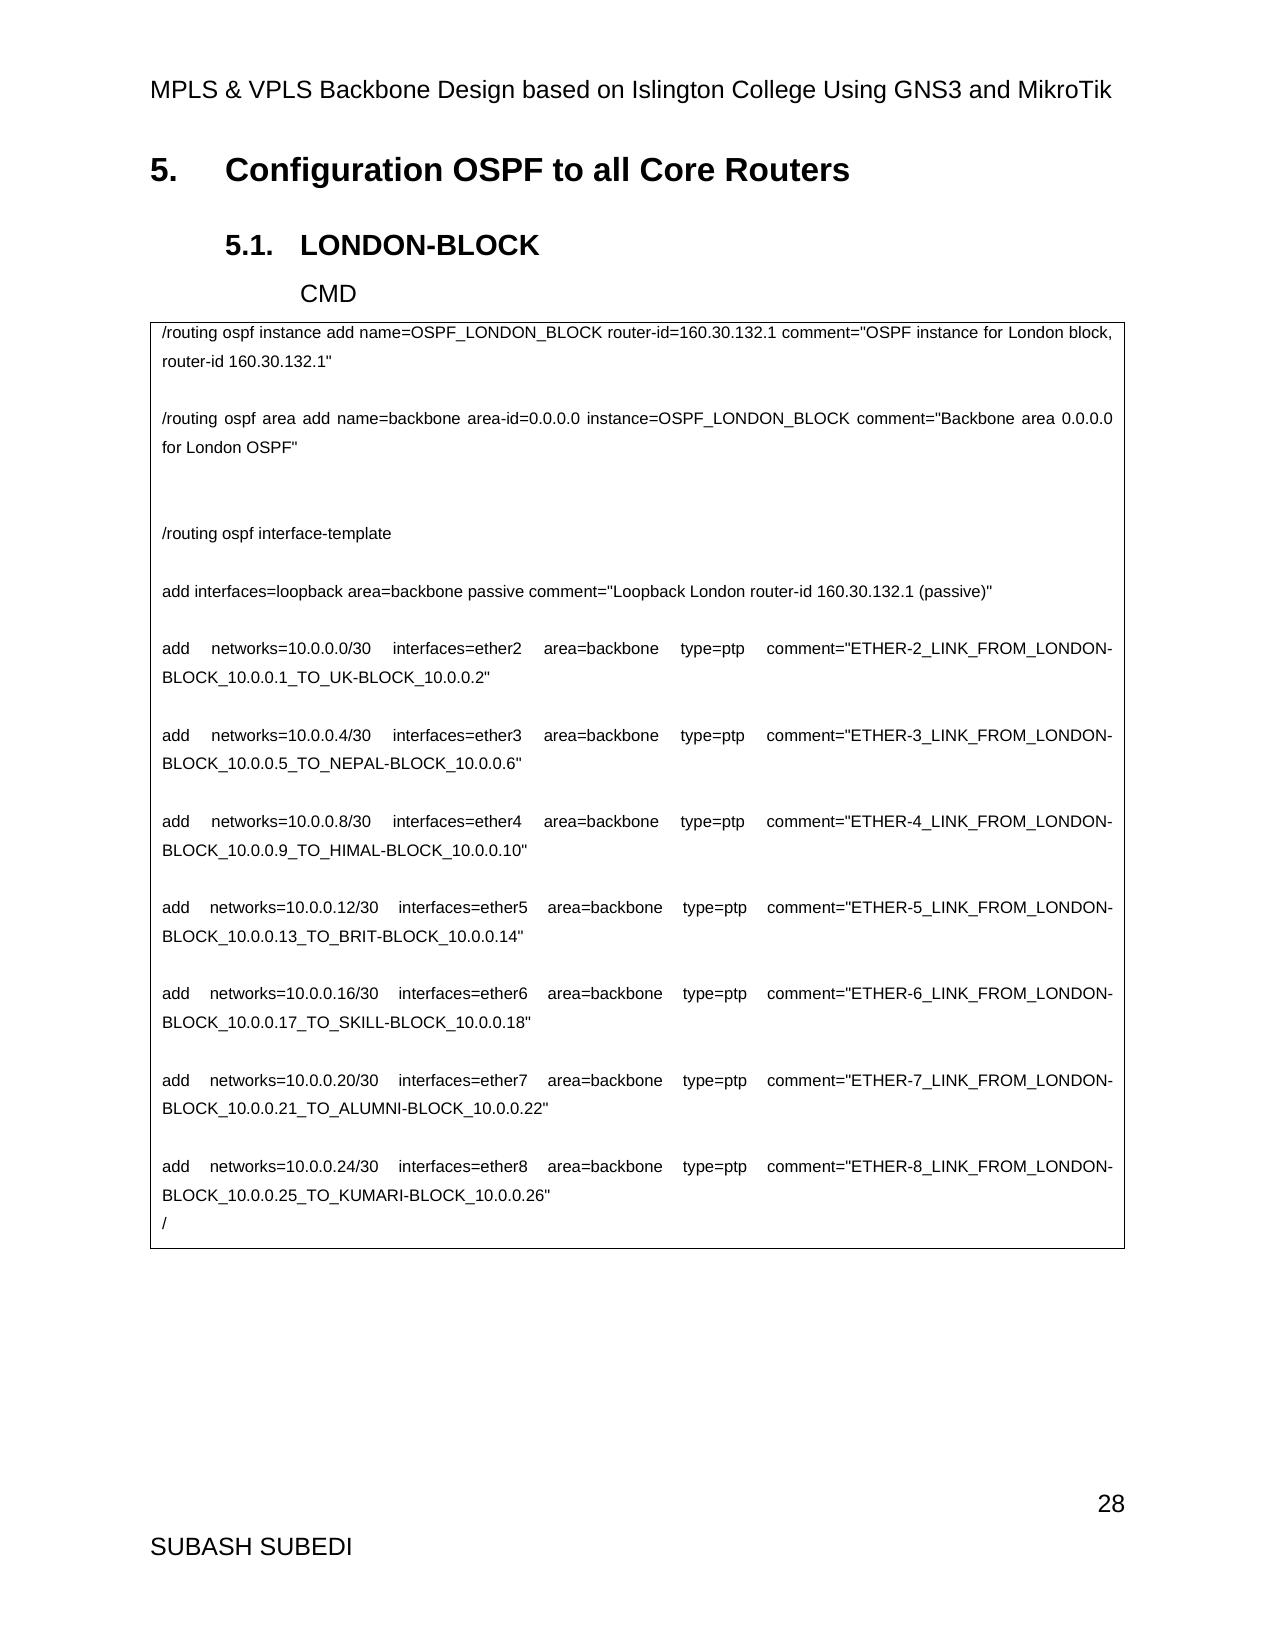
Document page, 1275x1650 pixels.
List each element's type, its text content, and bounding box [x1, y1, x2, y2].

subtitle Configuration OSPF to all Core Routers [150, 150, 1125, 188]
subtitle LONDON-BLOCK [225, 228, 1125, 262]
table_header /routing ospf instance add name=OSPF_LONDON_BLOCK router-id=160.30.132.1 comment="OSPF instance for London block, router-id 160.30.132.1" /routing ospf area add name=backbone area-id=0.0.0.0 instance=OSPF_LONDON_BLOCK comment="Backbone area 0.0.0.0 for London OSPF" /routing ospf interface-template add interfaces=loopback area=backbone passive comment="Loopback London router-id 160.30.132.1 (passive)" add networks=10.0.0.0/30 interfaces=ether2 area=backbone type=ptp comment="ETHER-2_LINK_FROM_LONDON-BLOCK_10.0.0.1_TO_UK-BLOCK_10.0.0.2" add networks=10.0.0.4/30 interfaces=ether3 area=backbone type=ptp comment="ETHER-3_LINK_FROM_LONDON-BLOCK_10.0.0.5_TO_NEPAL-BLOCK_10.0.0.6" add networks=10.0.0.8/30 interfaces=ether4 area=backbone type=ptp comment="ETHER-4_LINK_FROM_LONDON-BLOCK_10.0.0.9_TO_HIMAL-BLOCK_10.0.0.10" add networks=10.0.0.12/30 interfaces=ether5 area=backbone type=ptp comment="ETHER-5_LINK_FROM_LONDON-BLOCK_10.0.0.13_TO_BRIT-BLOCK_10.0.0.14" add networks=10.0.0.16/30 interfaces=ether6 area=backbone type=ptp comment="ETHER-6_LINK_FROM_LONDON-BLOCK_10.0.0.17_TO_SKILL-BLOCK_10.0.0.18" add networks=10.0.0.20/30 interfaces=ether7 area=backbone type=ptp comment="ETHER-7_LINK_FROM_LONDON-BLOCK_10.0.0.21_TO_ALUMNI-BLOCK_10.0.0.22" add networks=10.0.0.24/30 interfaces=ether8 area=backbone type=ptp comment="ETHER-8_LINK_FROM_LONDON-BLOCK_10.0.0.25_TO_KUMARI-BLOCK_10.0.0.26" / [151, 323, 1124, 1248]
text CMD [300, 279, 1125, 307]
